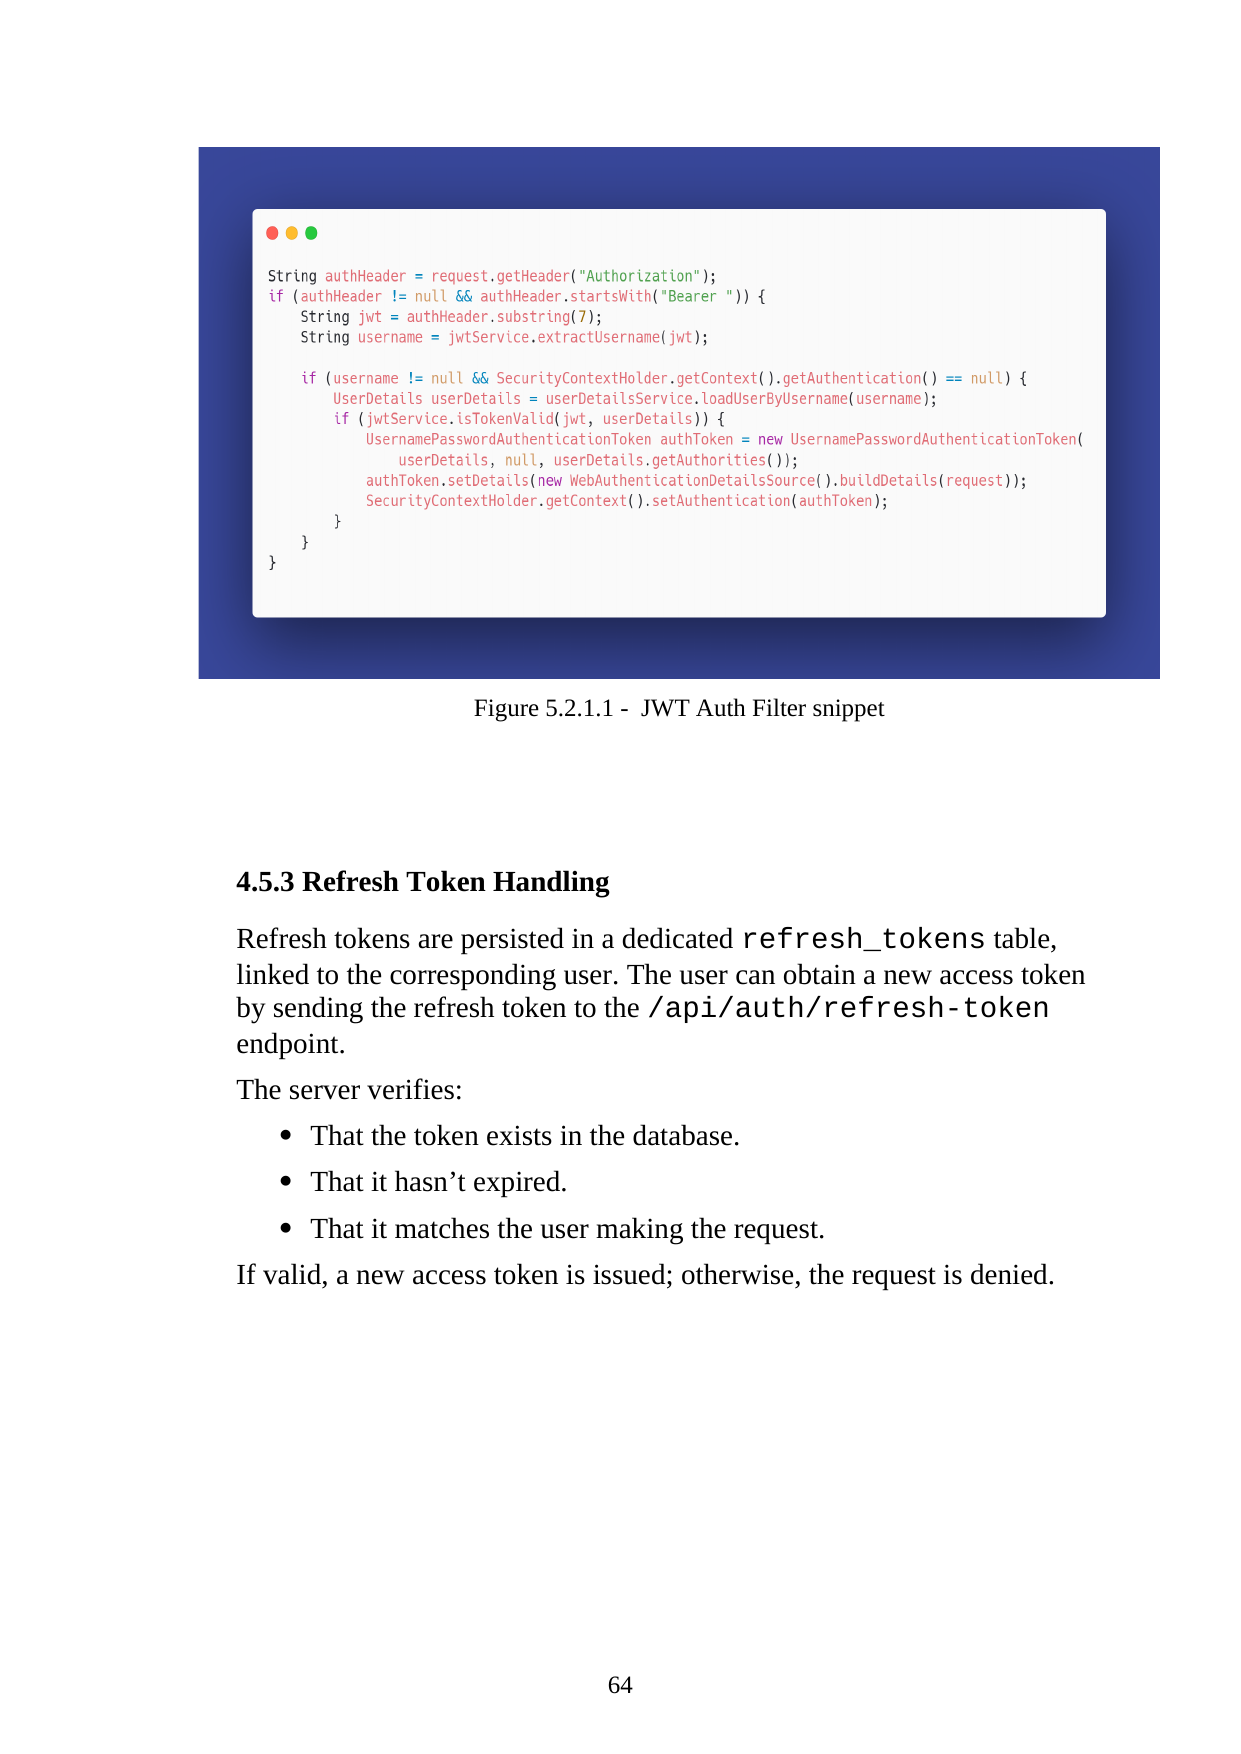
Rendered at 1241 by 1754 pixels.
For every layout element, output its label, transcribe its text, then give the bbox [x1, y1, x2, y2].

text Refresh tokens are persisted in a dedicated refresh_tokens table, linked to the corresponding user. The user can obtain a new access token by sending the refresh token to the /api/auth/refresh-token endpoint. [236, 921, 1122, 1060]
text Figure 5.2.1.1 - JWT Auth Filter snippet [236, 679, 1122, 722]
picture [198, 147, 1160, 679]
text The server verifies: [236, 1072, 1122, 1106]
subtitle 4.5.3 Refresh Token Handling [236, 864, 1122, 898]
list That it matches the user making the request. [281, 1211, 1122, 1244]
text If valid, a new access token is issued; otherwise, the request is denied. [236, 1257, 1122, 1290]
list That the token exists in the database. [281, 1118, 1122, 1152]
list That it hasn’t expired. [281, 1164, 1122, 1198]
